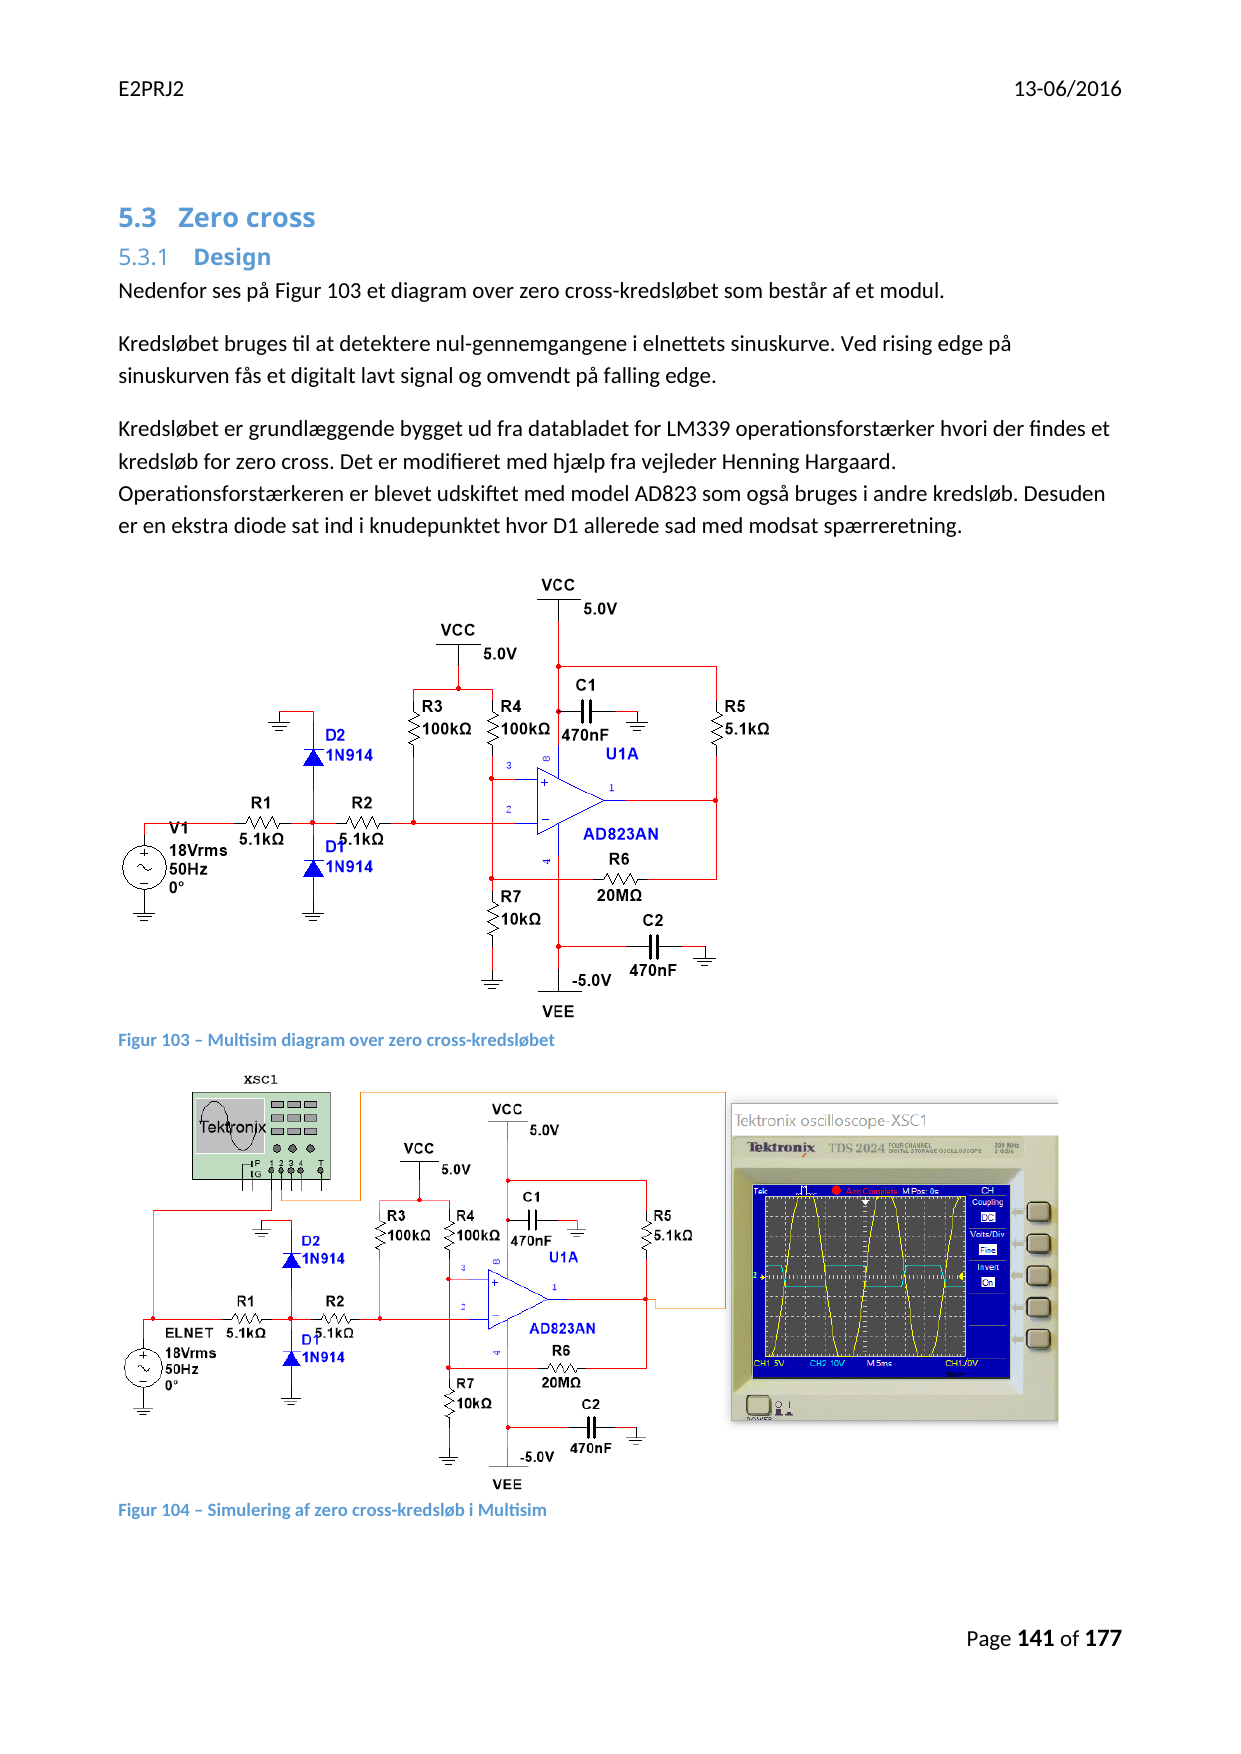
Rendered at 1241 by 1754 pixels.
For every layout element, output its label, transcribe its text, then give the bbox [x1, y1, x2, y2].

picture [118, 1071, 1059, 1495]
text Nedenfor ses på Figur 103 et diagram over zero cross-kredsløbet som består af et modul. [118, 276, 1122, 304]
text Kredsløbet er grundlæggende bygget ud fra databladet for LM339 operationsforstærker hvori der findes et kredsløb for zero cross. Det er modifieret med hjælp fra vejleder Henning Hargaard. Operationsforstærkeren er blevet udskiftet med model AD823 som også bruges i andre kredsløb. Desuden er en ekstra diode sat ind i knudepunktet hvor D1 allerede sad med modsat spærreretning. [118, 414, 1122, 539]
text Kredsløbet bruges til at detektere nul-gennemgangene i elnettets sinuskurve. Ved rising edge på sinuskurven fås et digitalt lavt signal og omvendt på falling edge. [118, 329, 1122, 389]
subtitle Zero cross [118, 198, 1122, 235]
subtitle Design [118, 240, 1122, 272]
picture [118, 564, 774, 1024]
